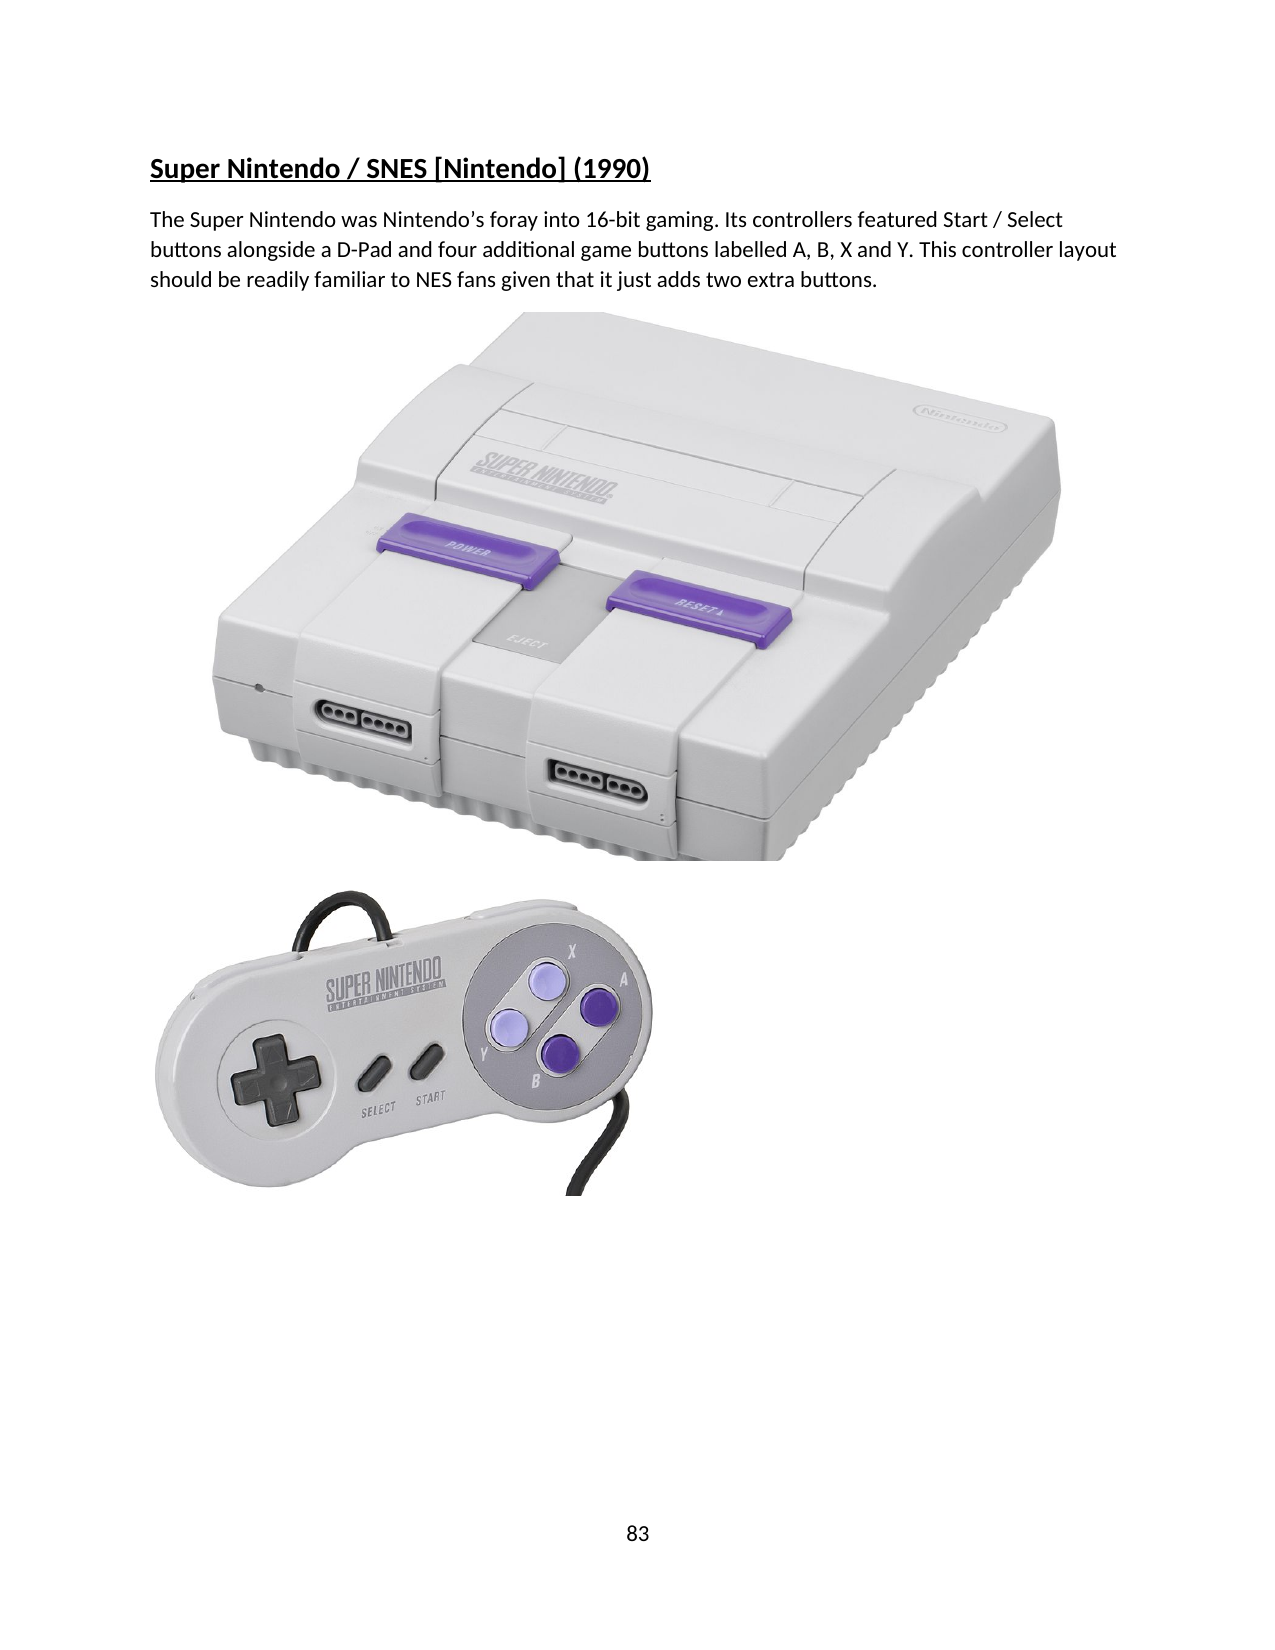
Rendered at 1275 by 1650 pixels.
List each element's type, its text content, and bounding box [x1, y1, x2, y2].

picture [150, 312, 1125, 861]
picture [150, 879, 660, 1196]
text Super Nintendo / SNES [Nintendo] (1990) [150, 150, 1125, 186]
text The Super Nintendo was Nintendo’s foray into 16-bit gaming. Its controllers featured Start / Select buttons alongside a D-Pad and four additional game buttons labelled A, B, X and Y. This controller layout should be readily familiar to NES fans given that it just adds two extra buttons. [150, 205, 1125, 293]
